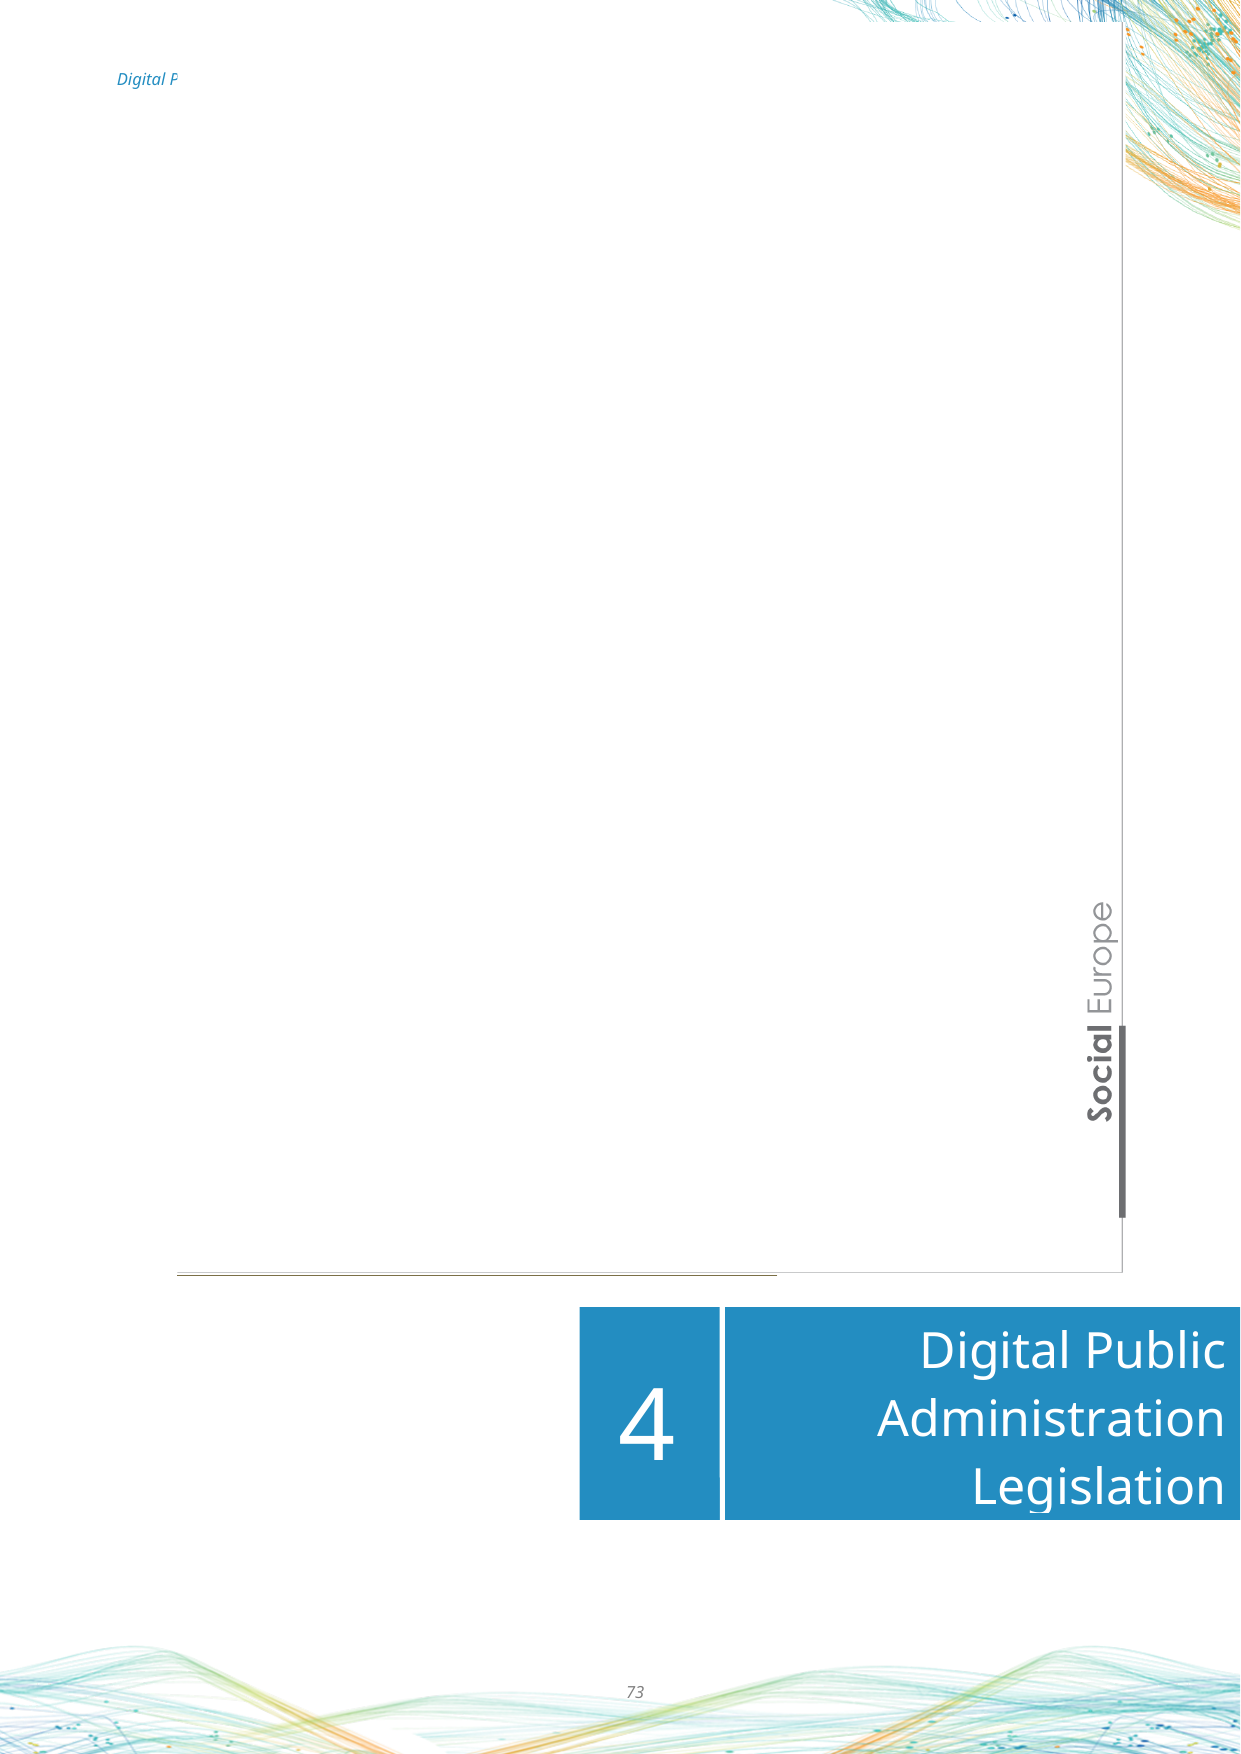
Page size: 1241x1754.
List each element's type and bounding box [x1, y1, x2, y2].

picture [0, 1621, 1241, 1754]
picture [177, 0, 1241, 1273]
